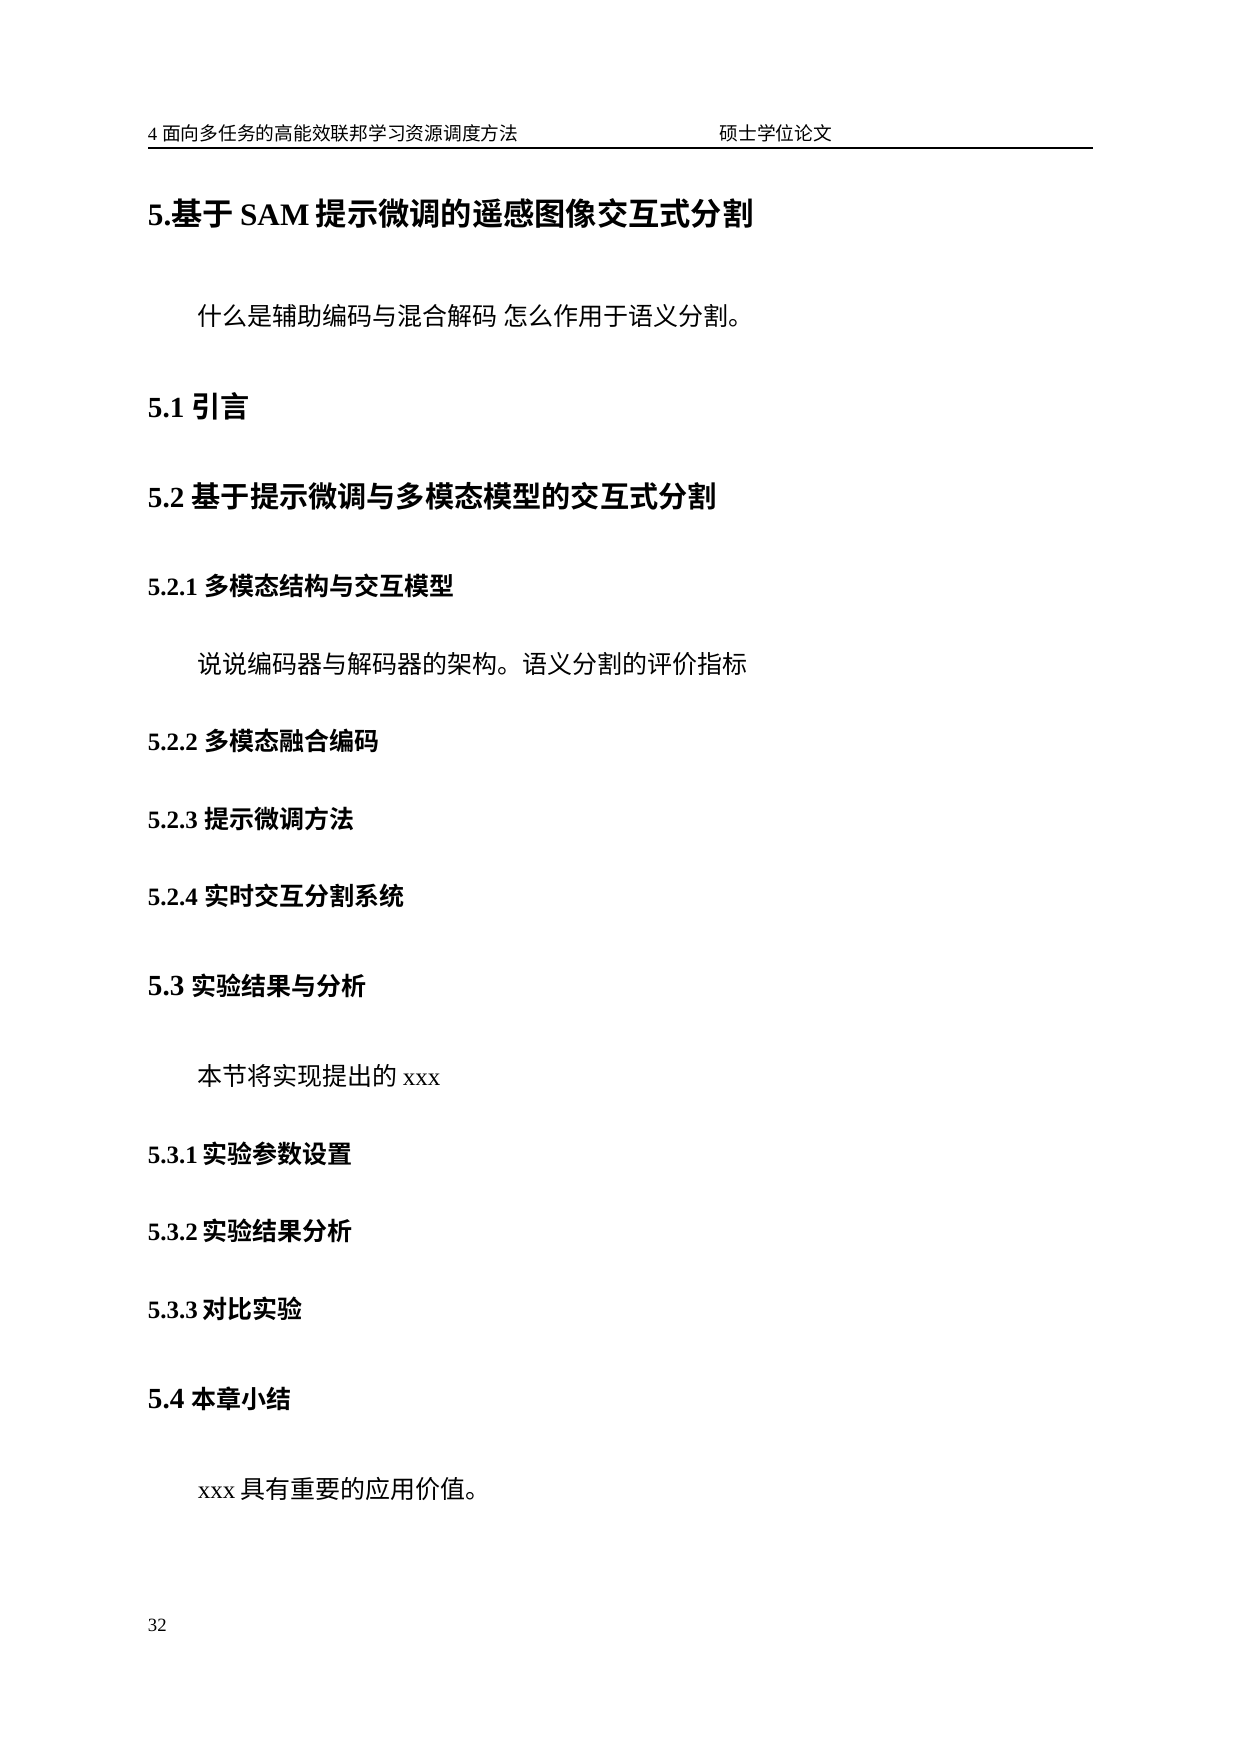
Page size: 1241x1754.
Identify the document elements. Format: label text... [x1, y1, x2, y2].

subtitle 5.2.2 多模态融合编码 [148, 707, 1092, 772]
subtitle 5.1 引言 [148, 372, 1092, 437]
subtitle .基于SAM提示微调的遥感图像交互式分割 [148, 180, 1092, 245]
subtitle 5.3.1实验参数设置 [148, 1120, 1092, 1185]
text xxx具有重要的应用价值。 [148, 1455, 1092, 1520]
subtitle 5.2.4 实时交互分割系统 [148, 862, 1092, 927]
subtitle 5.2.3 提示微调方法 [148, 785, 1092, 850]
subtitle 5.2 基于提示微调与多模态模型的交互式分割 [148, 462, 1092, 527]
subtitle 5.3.2实验结果分析 [148, 1197, 1092, 1262]
text 什么是辅助编码与混合解码 怎么作用于语义分割。 [148, 282, 1092, 347]
subtitle 5.3.3对比实验 [148, 1275, 1092, 1340]
subtitle 5.3 实验结果与分析 [148, 952, 1092, 1017]
subtitle 5.4 本章小结 [148, 1365, 1092, 1430]
subtitle 5.2.1 多模态结构与交互模型 [148, 552, 1092, 617]
text 本节将实现提出的xxx [148, 1042, 1092, 1107]
text 说说编码器与解码器的架构。语义分割的评价指标 [148, 630, 1092, 695]
